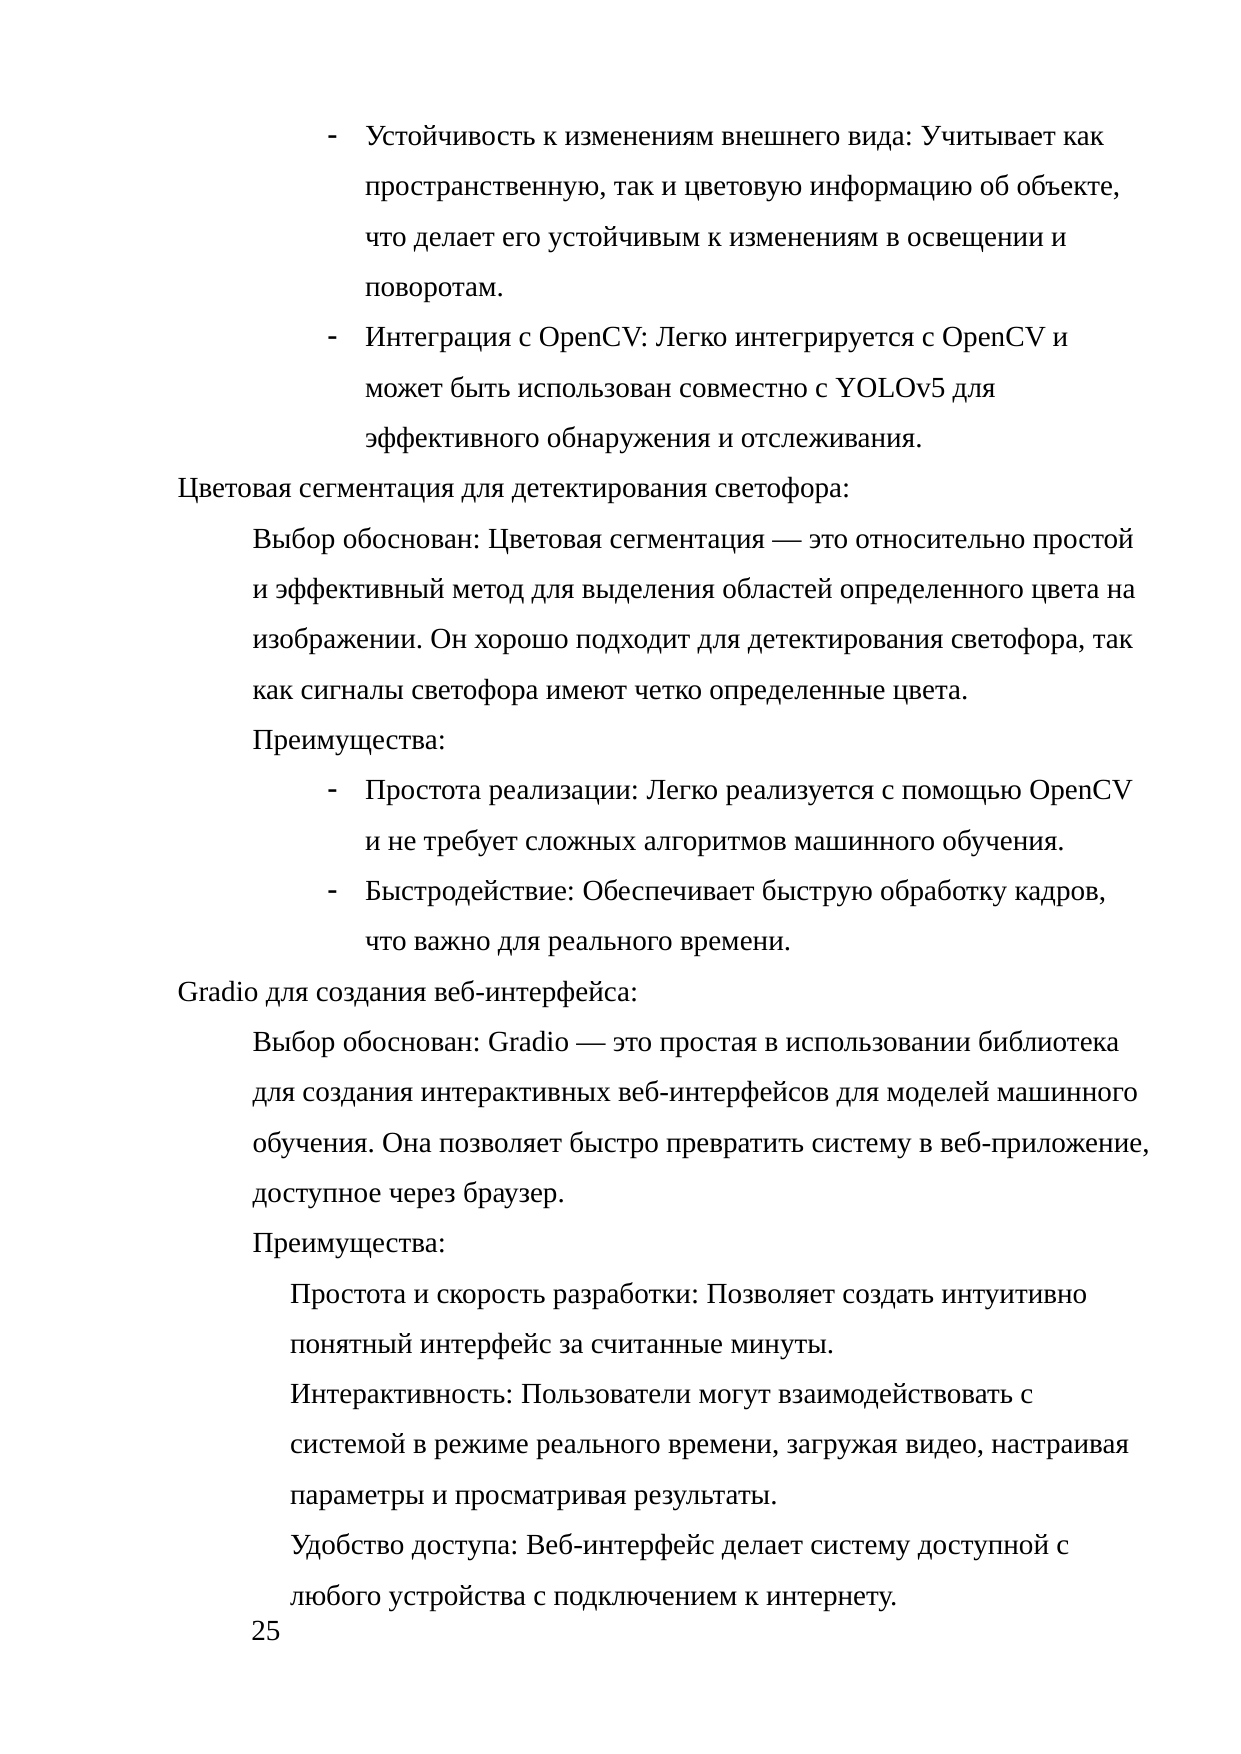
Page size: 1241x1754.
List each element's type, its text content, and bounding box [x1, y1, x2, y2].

text Интерактивность: Пользователи могут взаимодействовать с системой в режиме реального времени, загружая видео, настраивая параметры и просматривая результаты. [290, 1376, 1152, 1511]
list Интеграция с OpenCV: Легко интегрируется с OpenCV и может быть использован совместно с YOLOv5 для эффективного обнаружения и отслеживания. [327, 319, 1152, 454]
text Преимущества: [252, 722, 1152, 756]
text Gradio для создания веб-интерфейса: [177, 974, 1152, 1007]
list Устойчивость к изменениям внешнего вида: Учитывает как пространственную, так и цветовую информацию об объекте, что делает его устойчивым к изменениям в освещении и поворотам. [327, 118, 1152, 303]
text Цветовая сегментация для детектирования светофора: [177, 471, 1152, 504]
text Выбор обоснован: Цветовая сегментация — это относительно простой и эффективный метод для выделения областей определенного цвета на изображении. Он хорошо подходит для детектирования светофора, так как сигналы светофора имеют четко определенные цвета. [252, 521, 1152, 705]
text Удобство доступа: Веб-интерфейс делает систему доступной с любого устройства с подключением к интернету. [290, 1527, 1152, 1611]
text Простота и скорость разработки: Позволяет создать интуитивно понятный интерфейс за считанные минуты. [290, 1276, 1152, 1359]
text Выбор обоснован: Gradio — это простая в использовании библиотека для создания интерактивных веб-интерфейсов для моделей машинного обучения. Она позволяет быстро превратить систему в веб-приложение, доступное через браузер. [252, 1024, 1152, 1209]
text Преимущества: [252, 1225, 1152, 1259]
list Быстродействие: Обеспечивает быструю обработку кадров, что важно для реального времени. [327, 873, 1152, 957]
list Простота реализации: Легко реализуется с помощью OpenCV и не требует сложных алгоритмов машинного обучения. [327, 772, 1152, 856]
